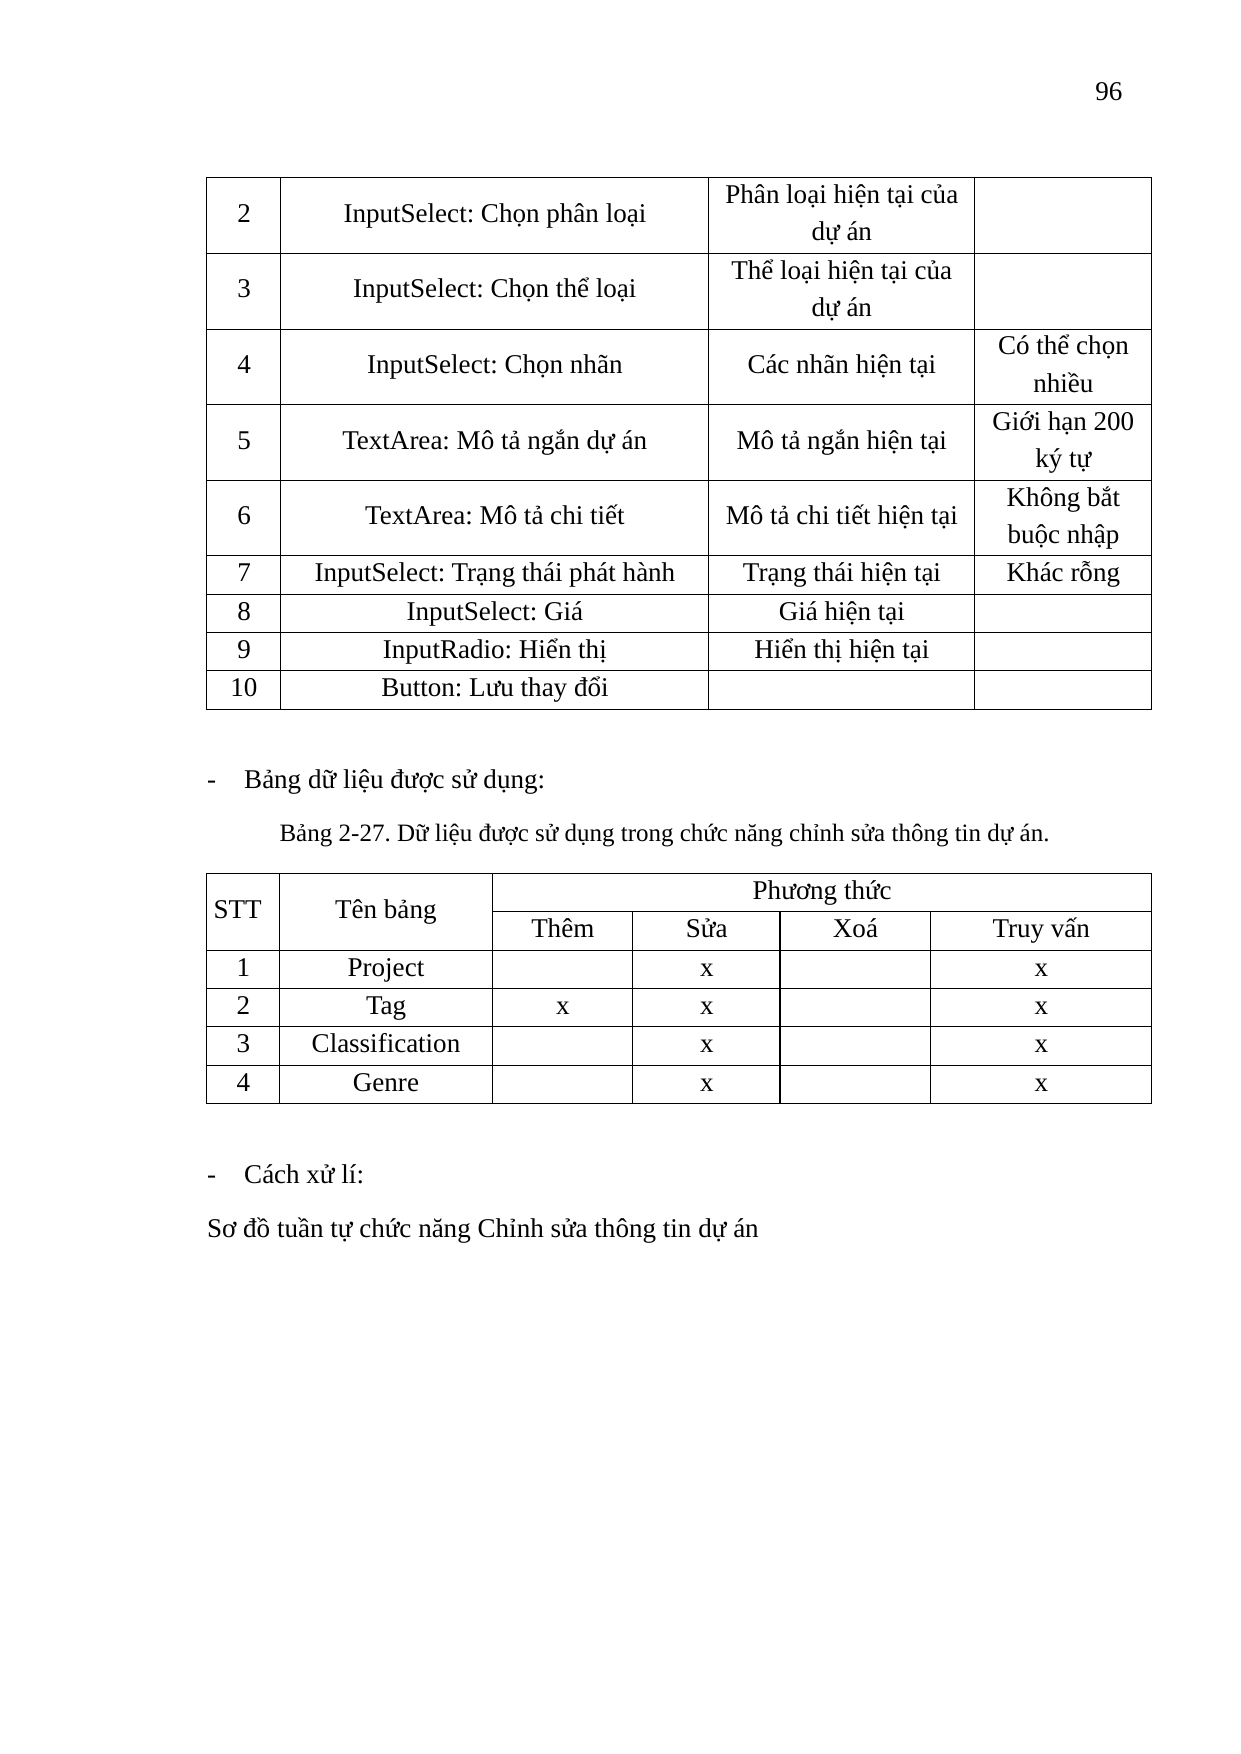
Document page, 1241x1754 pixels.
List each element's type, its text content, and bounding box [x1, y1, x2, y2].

table_cell Genre [280, 1066, 492, 1103]
table_cell Thể loại hiện tại của dự án [709, 254, 974, 328]
table_cell x [931, 951, 1151, 988]
table_cell Classification [280, 1027, 492, 1064]
table_cell Giới hạn 200 ký tự [975, 405, 1151, 480]
list Cách xử lí: [207, 1158, 1122, 1189]
table_cell [781, 951, 930, 988]
table_cell x [633, 1027, 779, 1064]
list Bảng dữ liệu được sử dụng: [207, 764, 1122, 795]
table_cell Hiển thị hiện tại [709, 633, 974, 670]
table_cell Mô tả chi tiết hiện tại [709, 481, 974, 555]
table_cell [975, 178, 1151, 253]
table_cell 5 [207, 405, 280, 480]
table_cell 4 [207, 1066, 279, 1103]
table_cell Trạng thái hiện tại [709, 556, 974, 594]
table_cell [781, 1066, 930, 1103]
table_cell 10 [207, 671, 280, 709]
text Bảng 2-27. Dữ liệu được sử dụng trong chức năng chỉnh sửa thông tin dự án. [207, 818, 1122, 846]
table_cell Các nhãn hiện tại [709, 330, 974, 404]
table_cell Không bắt buộc nhập [975, 481, 1151, 555]
table_cell TextArea: Mô tả ngắn dự án [281, 405, 708, 480]
table_cell 2 [207, 178, 280, 253]
table_cell TextArea: Mô tả chi tiết [281, 481, 708, 555]
table_cell Có thể chọn nhiều [975, 330, 1151, 404]
table_cell 9 [207, 633, 280, 670]
table_header STT [207, 874, 279, 949]
table_cell 1 [207, 951, 279, 988]
table_cell InputSelect: Chọn phân loại [281, 178, 708, 253]
table_cell [781, 989, 930, 1026]
table_cell x [931, 1027, 1151, 1064]
table_cell x [633, 989, 779, 1026]
table_header Tên bảng [280, 874, 492, 949]
table_cell Thêm [493, 912, 632, 949]
table_cell x [931, 989, 1151, 1026]
table_cell [781, 1027, 930, 1064]
table_cell [975, 595, 1151, 632]
table_cell x [633, 951, 779, 988]
table_cell InputSelect: Giá [281, 595, 708, 632]
table_cell [709, 671, 974, 709]
table_cell 8 [207, 595, 280, 632]
table_cell [975, 633, 1151, 670]
table_cell Button: Lưu thay đổi [281, 671, 708, 709]
table_cell 7 [207, 556, 280, 594]
table_cell Giá hiện tại [709, 595, 974, 632]
table_cell [493, 1066, 632, 1103]
table_cell [975, 671, 1151, 709]
text Sơ đồ tuần tự chức năng Chỉnh sửa thông tin dự án [207, 1212, 1122, 1243]
table_cell Sửa [633, 912, 779, 949]
table_cell 2 [207, 989, 279, 1026]
table_cell Xoá [781, 912, 930, 949]
table_cell Khác rỗng [975, 556, 1151, 594]
table_cell x [633, 1066, 779, 1103]
table_cell [493, 1027, 632, 1064]
table_cell 6 [207, 481, 280, 555]
table_cell Phân loại hiện tại của dự án [709, 178, 974, 253]
table_cell 3 [207, 254, 280, 328]
table_cell [975, 254, 1151, 328]
table_cell Mô tả ngắn hiện tại [709, 405, 974, 480]
table_cell InputSelect: Chọn nhãn [281, 330, 708, 404]
table_cell x [931, 1066, 1151, 1103]
table_cell Truy vấn [931, 912, 1151, 949]
table_cell Project [280, 951, 492, 988]
table_cell [493, 951, 632, 988]
table_cell x [493, 989, 632, 1026]
table_header Phương thức [493, 874, 1151, 911]
table_cell Tag [280, 989, 492, 1026]
table_cell InputSelect: Chọn thể loại [281, 254, 708, 328]
table_cell InputRadio: Hiển thị [281, 633, 708, 670]
table_cell 3 [207, 1027, 279, 1064]
table_cell 4 [207, 330, 280, 404]
table_cell InputSelect: Trạng thái phát hành [281, 556, 708, 594]
